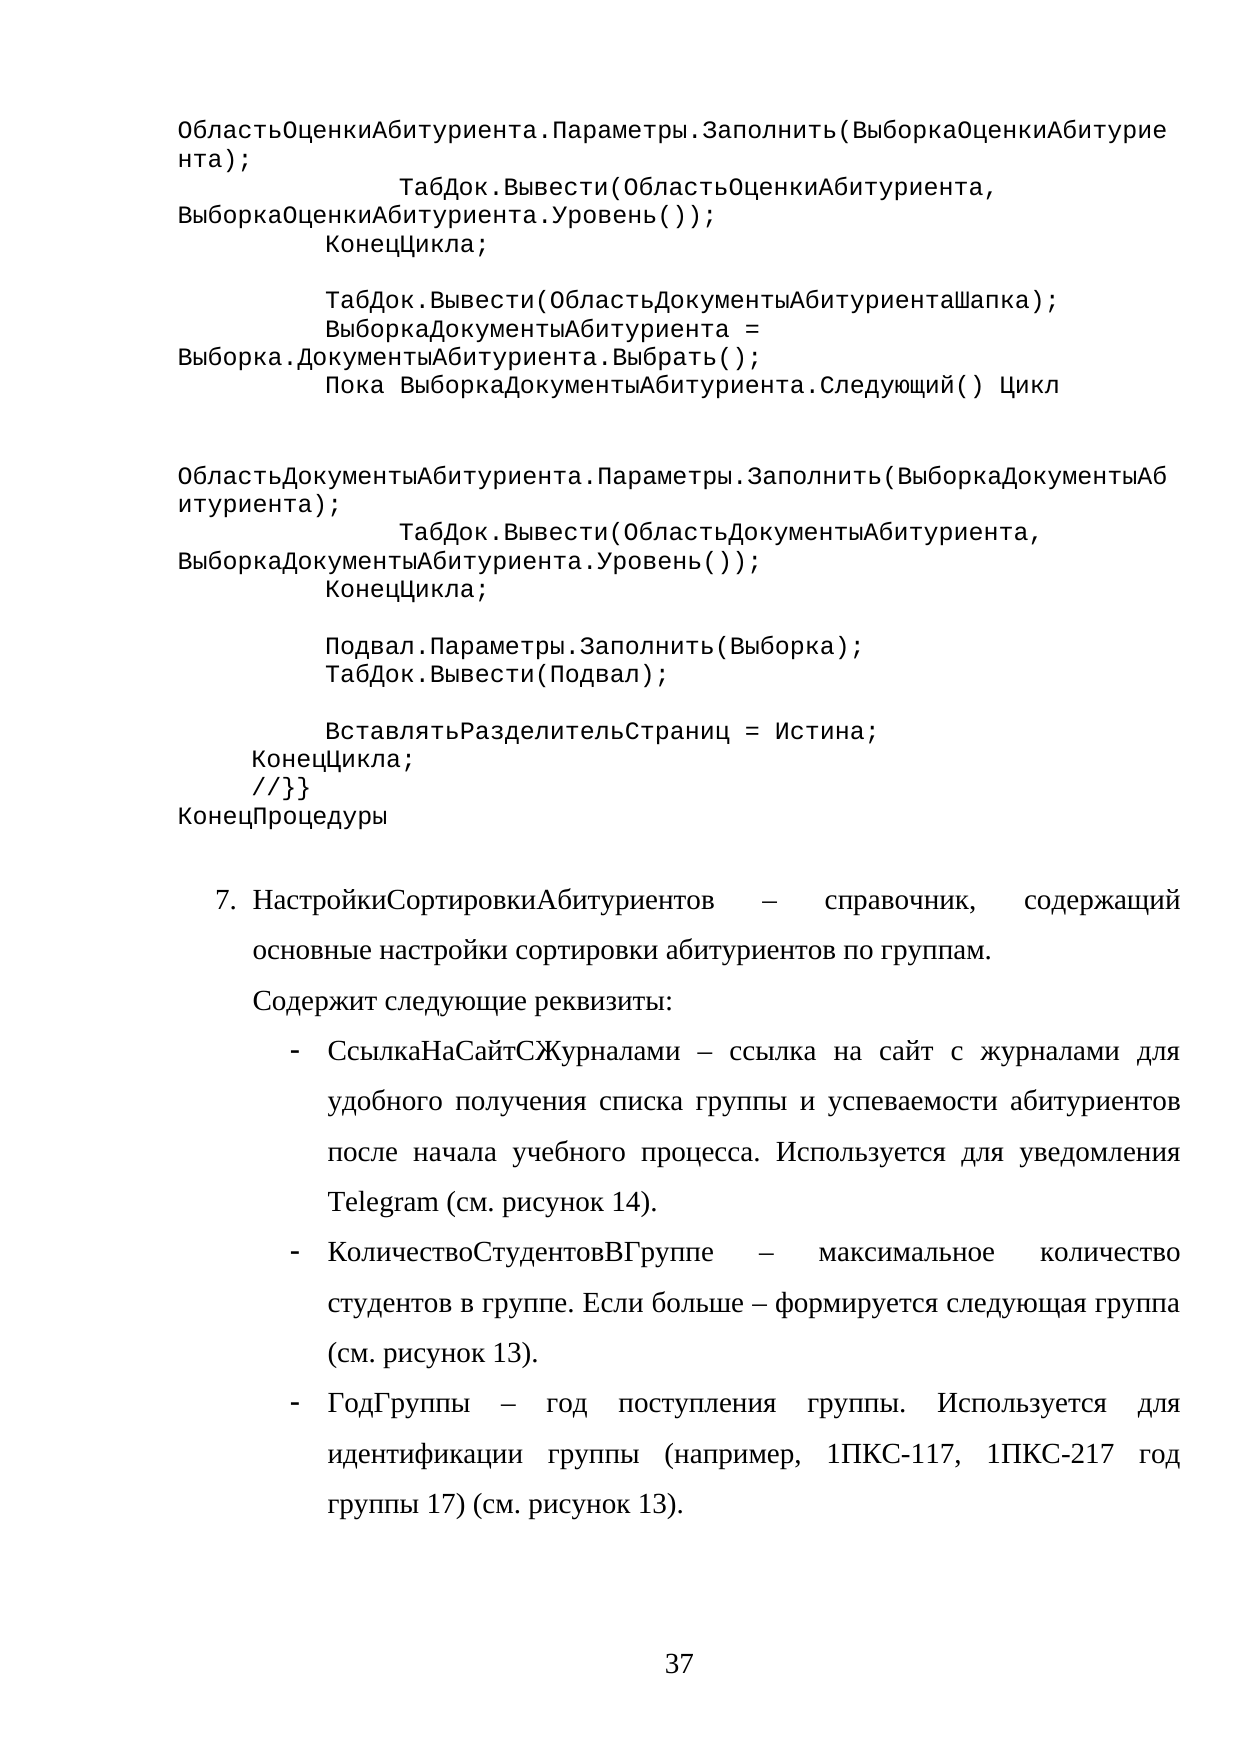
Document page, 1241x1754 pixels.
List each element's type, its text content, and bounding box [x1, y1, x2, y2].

text ОбластьДокументыАбитуриента.Параметры.Заполнить(ВыборкаДокументыАбитуриента); [177, 401, 1181, 520]
text Пока ВыборкаДокументыАбитуриента.Следующий() Цикл [177, 373, 1181, 401]
list Содержит следующие реквизиты: [252, 983, 1181, 1016]
text ТабДок.Вывести(Подвал); [177, 662, 1181, 690]
text КонецЦикла; [177, 577, 1181, 605]
text ВставлятьРазделительСтраниц = Истина; [177, 718, 1181, 747]
list ГодГруппы – год поступления группы. Используется для идентификации группы (например, 1ПКС-117, 1ПКС-217 год группы 17) (см. рисунок 13). [290, 1385, 1181, 1519]
text Подвал.Параметры.Заполнить(Выборка); [177, 633, 1181, 662]
text //}} [177, 775, 1181, 803]
text ТабДок.Вывести(ОбластьДокументыАбитуриентаШапка); [177, 288, 1181, 316]
text КонецЦикла; [177, 231, 1181, 260]
list НастройкиСортировкиАбитуриентов – справочник, содержащий основные настройки сортировки абитуриентов по группам. [215, 882, 1181, 966]
text ВыборкаДокументыАбитуриента = Выборка.ДокументыАбитуриента.Выбрать(); [177, 316, 1181, 373]
text ТабДок.Вывести(ОбластьОценкиАбитуриента, ВыборкаОценкиАбитуриента.Уровень()); [177, 175, 1181, 231]
text КонецЦикла; [177, 747, 1181, 775]
text ТабДок.Вывести(ОбластьДокументыАбитуриента, ВыборкаДокументыАбитуриента.Уровень()); [177, 520, 1181, 577]
list СсылкаНаСайтСЖурналами – ссылка на сайт с журналами для удобного получения списка группы и успеваемости абитуриентов после начала учебного процесса. Используется для уведомления Telegram (см. рисунок 14). [290, 1033, 1181, 1217]
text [177, 118, 1181, 175]
text КонецПроцедуры [177, 803, 1181, 832]
list КоличествоСтудентовВГруппе – максимальное количество студентов в группе. Если больше – формируется следующая группа (см. рисунок 13). [290, 1234, 1181, 1368]
